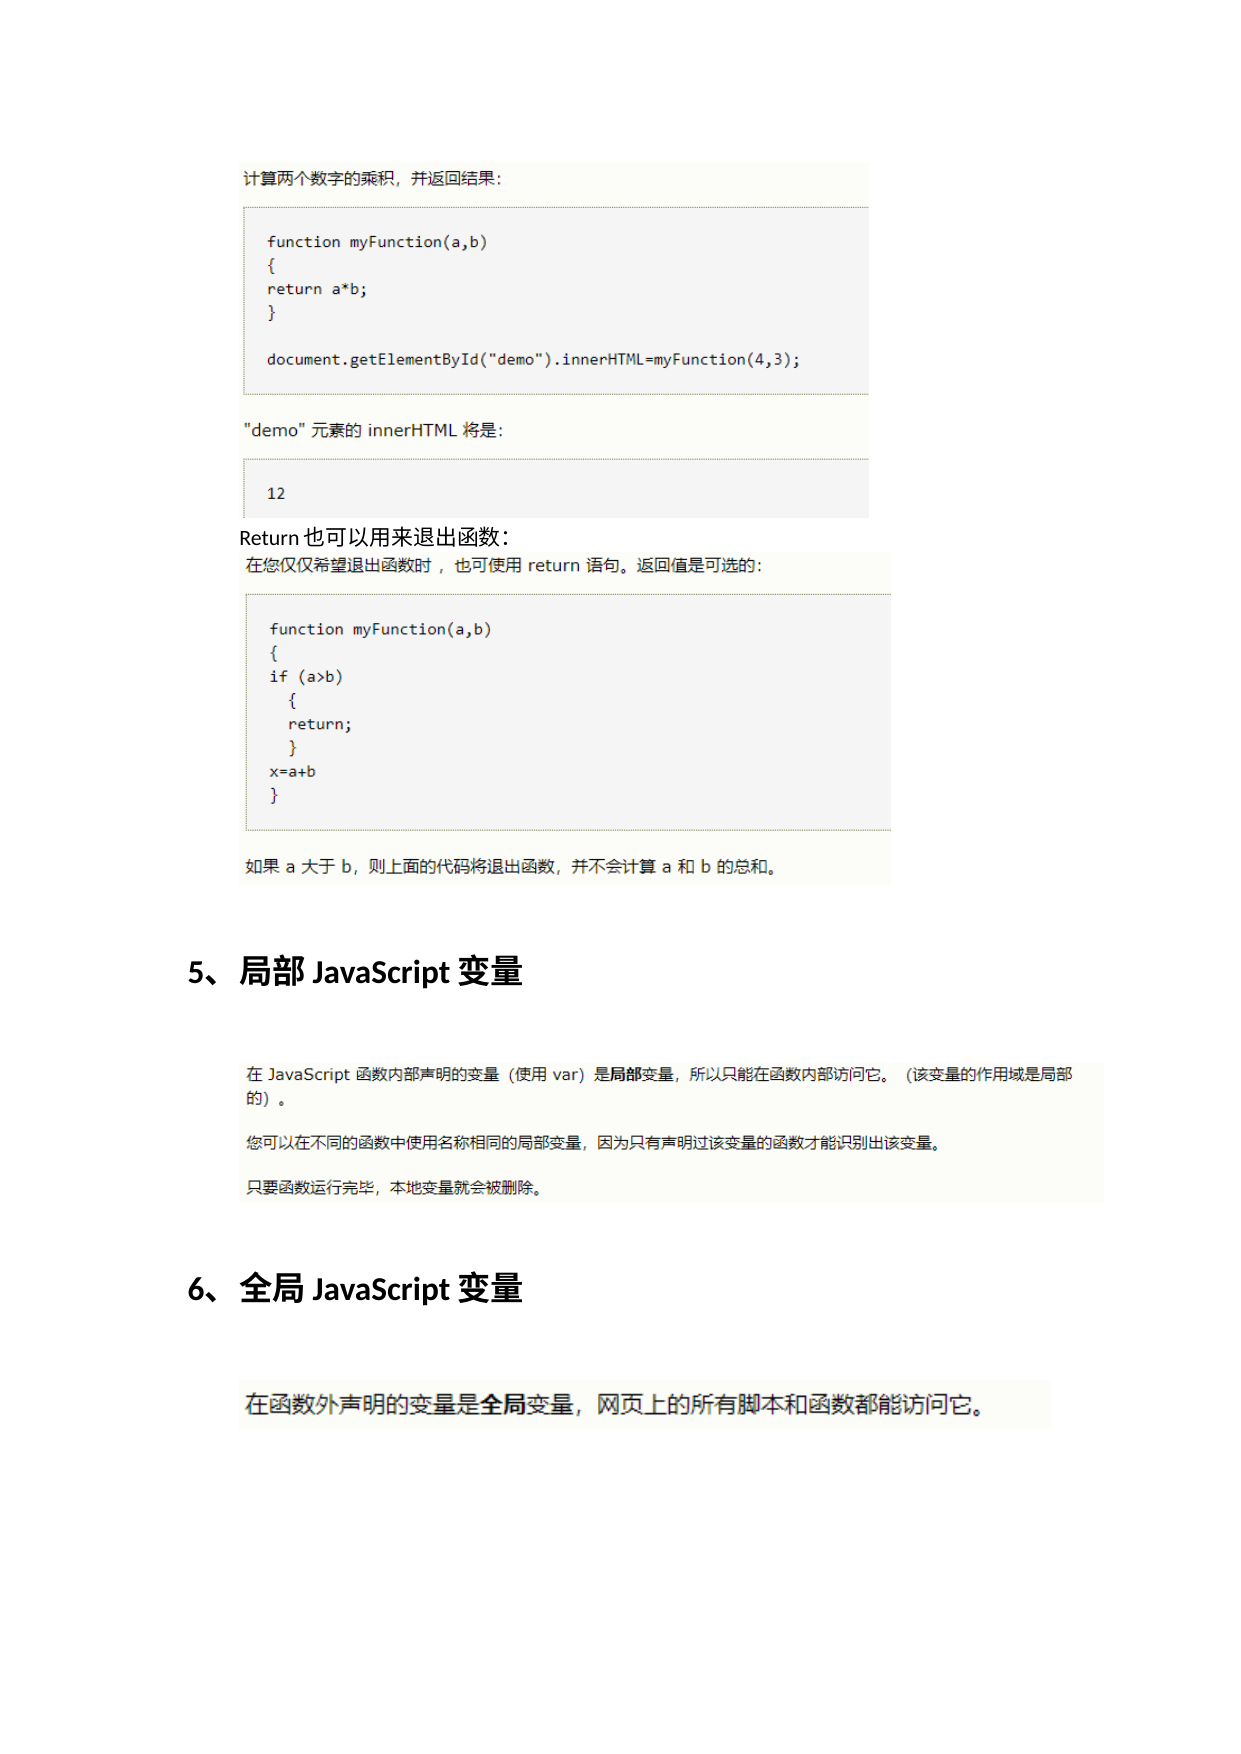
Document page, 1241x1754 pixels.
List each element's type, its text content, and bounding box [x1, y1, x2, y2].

list Return也可以用来退出函数： [239, 519, 1053, 552]
picture [239, 1063, 1105, 1203]
picture [239, 552, 892, 885]
subtitle 局部JavaScript变量 [187, 937, 1053, 1002]
picture [239, 162, 869, 518]
subtitle 全局JavaScript变量 [187, 1253, 1053, 1318]
picture [239, 1380, 1052, 1429]
